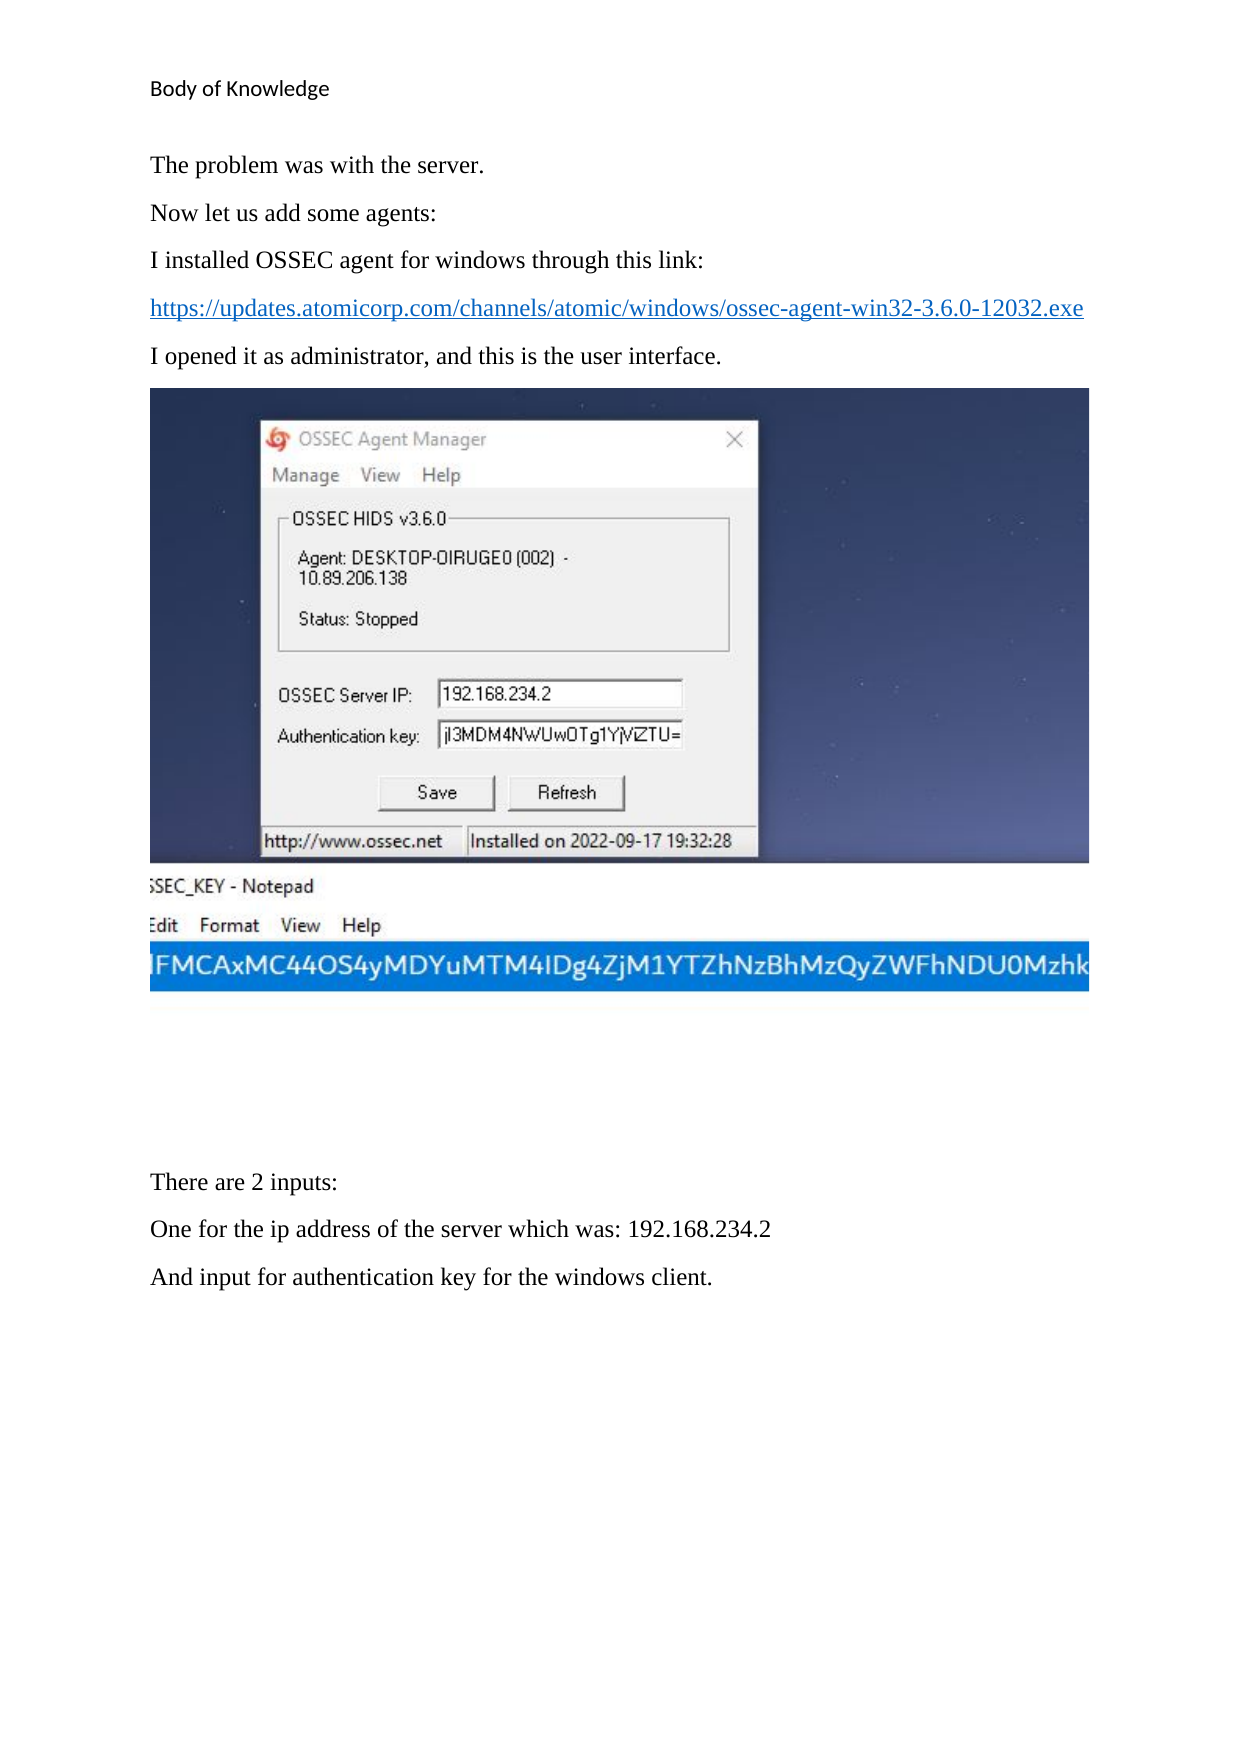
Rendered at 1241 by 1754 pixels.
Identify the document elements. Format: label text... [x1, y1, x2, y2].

text Now let us add some agents: [150, 198, 1090, 226]
text And input for authentication key for the windows client. [150, 1262, 1090, 1291]
text I installed OSSEC agent for windows through this link: [150, 245, 1090, 274]
text There are 2 inputs: [150, 1167, 1090, 1195]
text https://updates.atomicorp.com/channels/atomic/windows/ossec-agent-win32-3.6.0-12032.exe [150, 293, 1090, 322]
text I opened it as administrator, and this is the user interface. [150, 341, 1090, 369]
text One for the ip address of the server which was: 192.168.234.2 [150, 1214, 1090, 1243]
text The problem was with the server. [150, 150, 1090, 179]
picture [150, 388, 1090, 1148]
